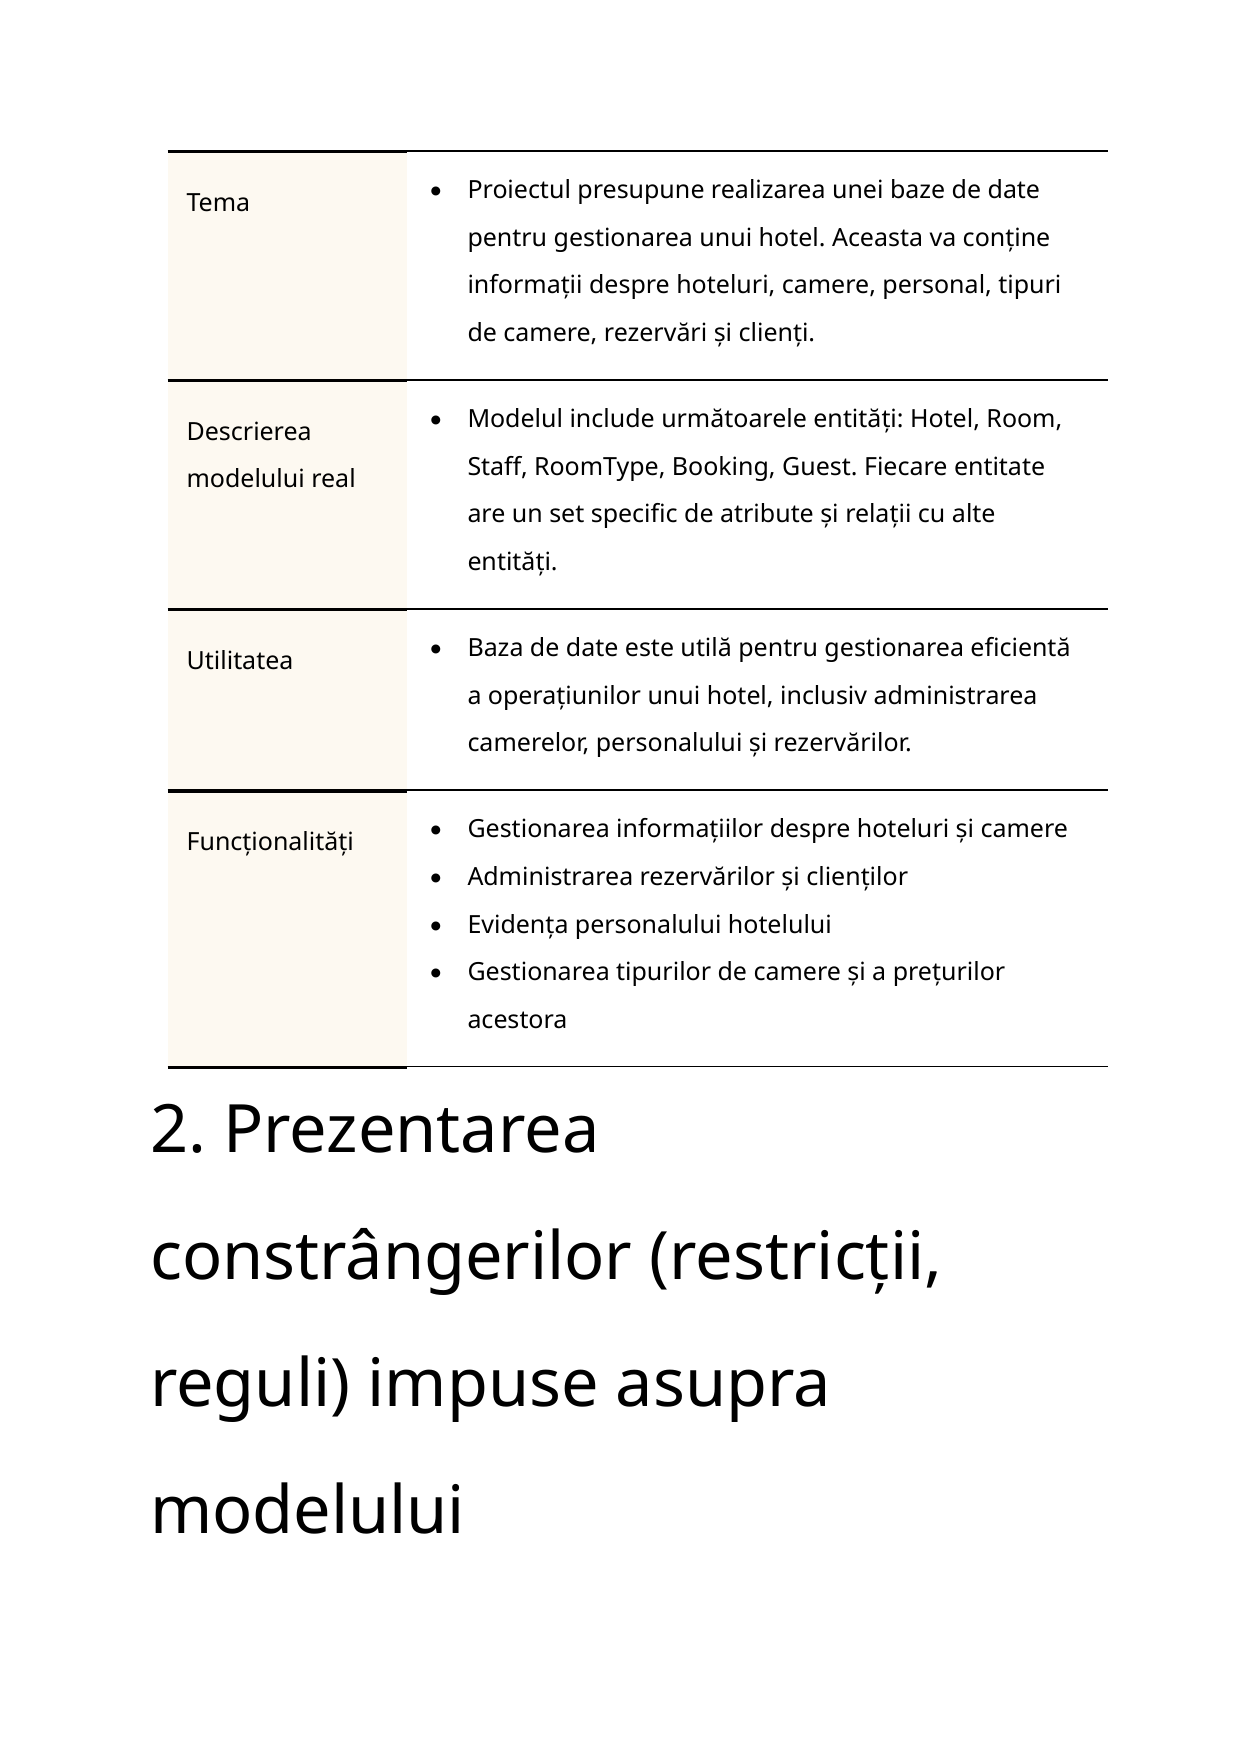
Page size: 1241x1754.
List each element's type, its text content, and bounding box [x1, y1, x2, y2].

table_cell Funcționalități [168, 793, 407, 1066]
table_cell Baza de date este utilă pentru gestionarea eficientă a operațiunilor unui hotel, inclusiv administrarea camerelor, personalului și rezervărilor. [407, 610, 1108, 789]
table_header Tema [168, 153, 407, 379]
table_cell Gestionarea informațiilor despre hoteluri și camere Administrarea rezervărilor și clienților Evidența personalului hotelului Gestionarea tipurilor de camere și a prețurilor acestora [407, 791, 1108, 1066]
table_cell Modelul include următoarele entități: Hotel, Room, Staff, RoomType, Booking, Guest. Fiecare entitate are un set specific de atribute și relații cu alte entități. [407, 381, 1108, 608]
text 2. Prezentarea constrângerilor (restricții, reguli) impuse asupra modelului [150, 1081, 1090, 1553]
table_cell Utilitatea [168, 611, 407, 789]
table_cell Descrierea modelului real [168, 382, 407, 608]
table_header Proiectul presupune realizarea unei baze de date pentru gestionarea unui hotel. Aceasta va conține informații despre hoteluri, camere, personal, tipuri de camere, rezervări și clienți. [407, 152, 1108, 379]
